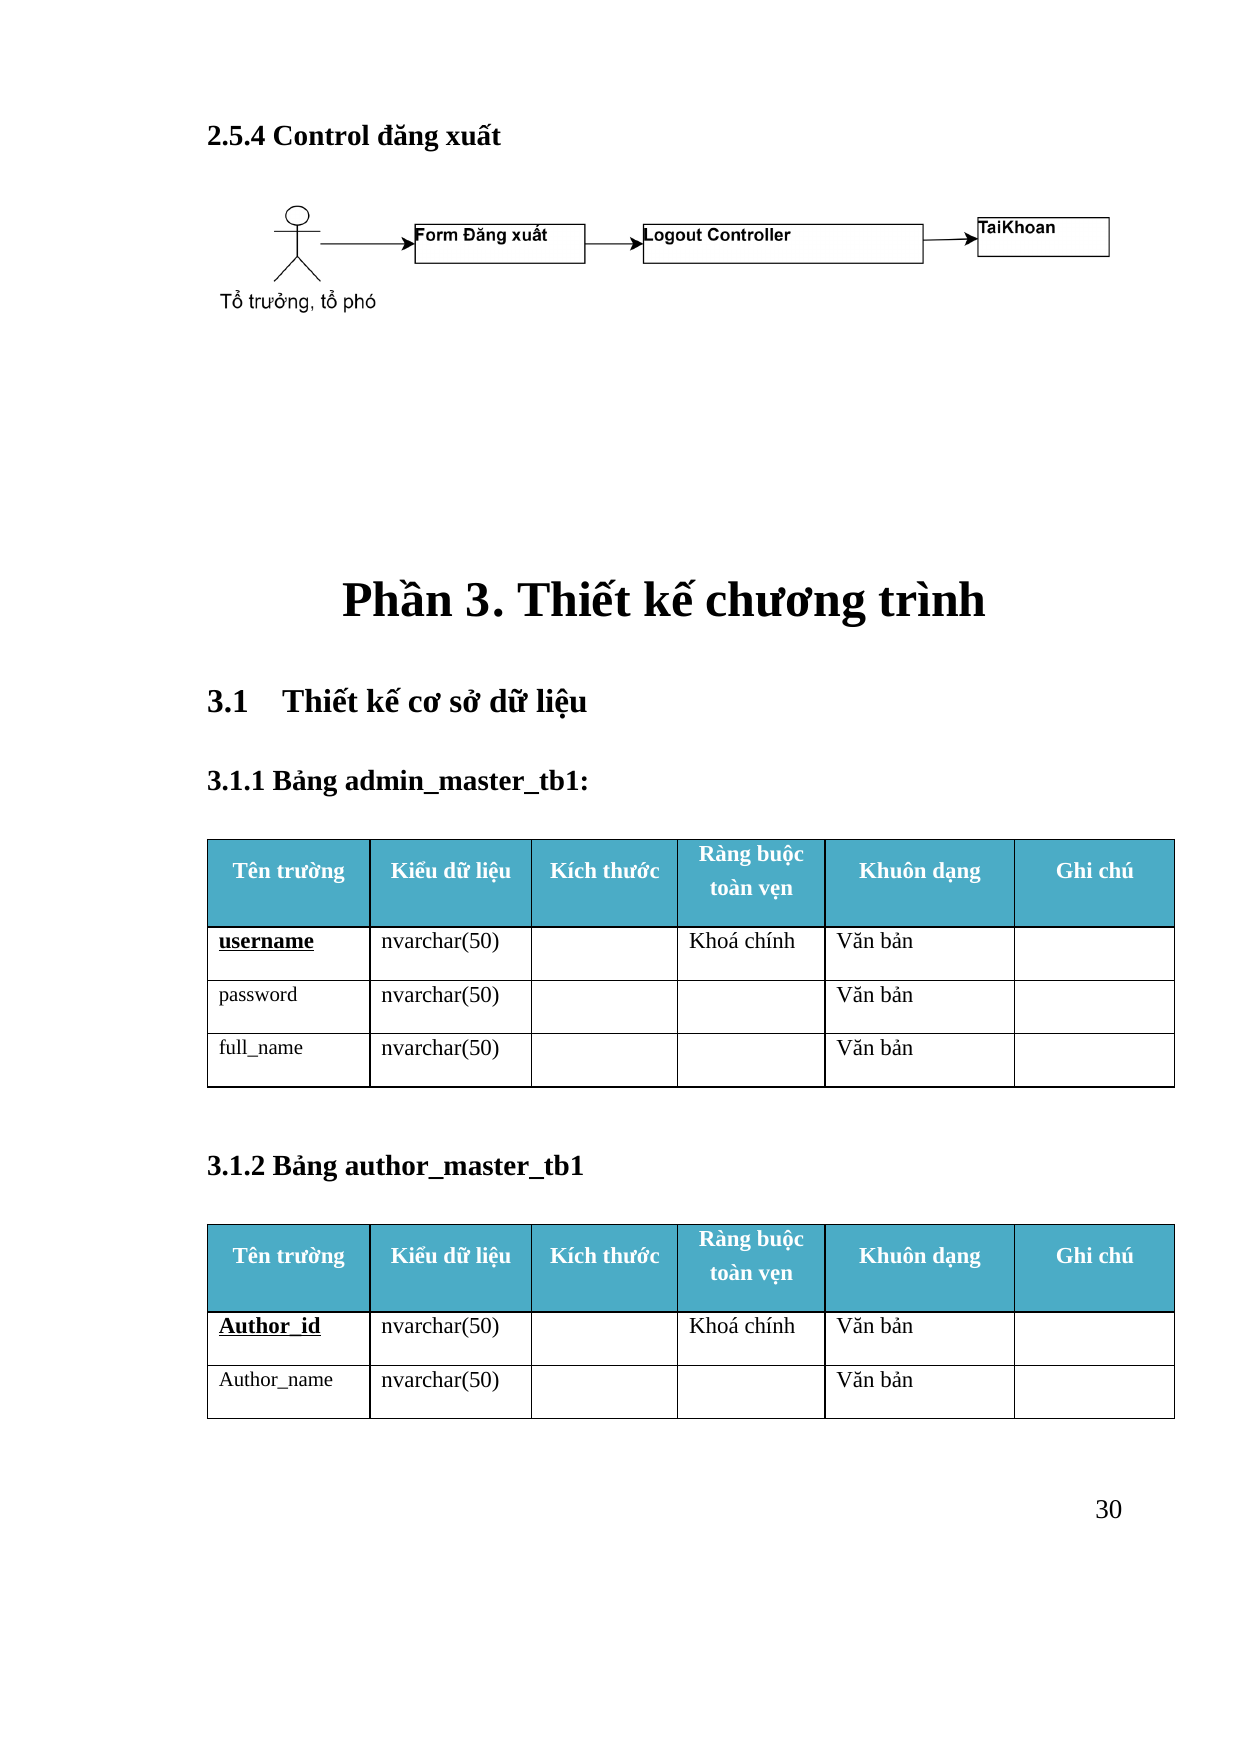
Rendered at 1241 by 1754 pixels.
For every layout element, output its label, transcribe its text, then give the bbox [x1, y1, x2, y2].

table_cell Văn bản [826, 1034, 1014, 1086]
table_header Tên trường [208, 840, 369, 926]
subtitle . Thiết kế chương trình [207, 570, 1122, 627]
table_cell nvarchar(50) [371, 1366, 531, 1418]
table_cell nvarchar(50) [371, 928, 531, 980]
table_cell [532, 928, 677, 980]
table_header Kiểu dữ liệu [371, 1225, 531, 1311]
table_cell [678, 1034, 824, 1086]
table_cell Văn bản [826, 1366, 1014, 1418]
table_cell full_name [208, 1034, 369, 1086]
table_cell [1015, 1034, 1174, 1086]
table_cell Văn bản [826, 981, 1014, 1033]
table_header Kích thước [532, 1225, 677, 1311]
table_header Tên trường [208, 1225, 369, 1311]
subtitle 3.1.2 Bảng author_master_tb1 [207, 1148, 1122, 1182]
table_header Kích thước [532, 840, 677, 926]
table_cell [678, 1366, 824, 1418]
table_cell Khoá chính [678, 928, 824, 980]
table_cell [532, 1366, 677, 1418]
table_cell [532, 981, 677, 1033]
subtitle Thiết kế cơ sở dữ liệu [207, 681, 1122, 719]
table_header Kiểu dữ liệu [371, 840, 531, 926]
picture [206, 193, 1122, 327]
table_cell nvarchar(50) [371, 1313, 531, 1365]
subtitle 2.5.4 Control đăng xuất [207, 118, 1122, 152]
table_header Ràng buộc toàn vẹn [678, 1225, 824, 1311]
table_cell username [208, 928, 369, 980]
table_cell [1015, 928, 1174, 980]
table_cell Văn bản [826, 1313, 1014, 1365]
table_header Ràng buộc toàn vẹn [678, 840, 824, 926]
table_cell [532, 1034, 677, 1086]
table_header Khuôn dạng [826, 840, 1014, 926]
table_cell [678, 981, 824, 1033]
table_cell password [208, 981, 369, 1033]
table_cell nvarchar(50) [371, 981, 531, 1033]
table_header Ghi chú [1015, 840, 1174, 926]
table_cell Văn bản [826, 928, 1014, 980]
table_cell Author_name [208, 1366, 369, 1418]
table_header Ghi chú [1015, 1225, 1174, 1311]
table_cell nvarchar(50) [371, 1034, 531, 1086]
table_cell Author_id [208, 1313, 369, 1365]
table_cell [1015, 1313, 1174, 1365]
subtitle 3.1.1 Bảng admin_master_tb1: [207, 763, 1122, 797]
table_cell [1015, 1366, 1174, 1418]
table_cell [532, 1313, 677, 1365]
table_cell [1015, 981, 1174, 1033]
table_header Khuôn dạng [826, 1225, 1014, 1311]
table_cell Khoá chính [678, 1313, 824, 1365]
